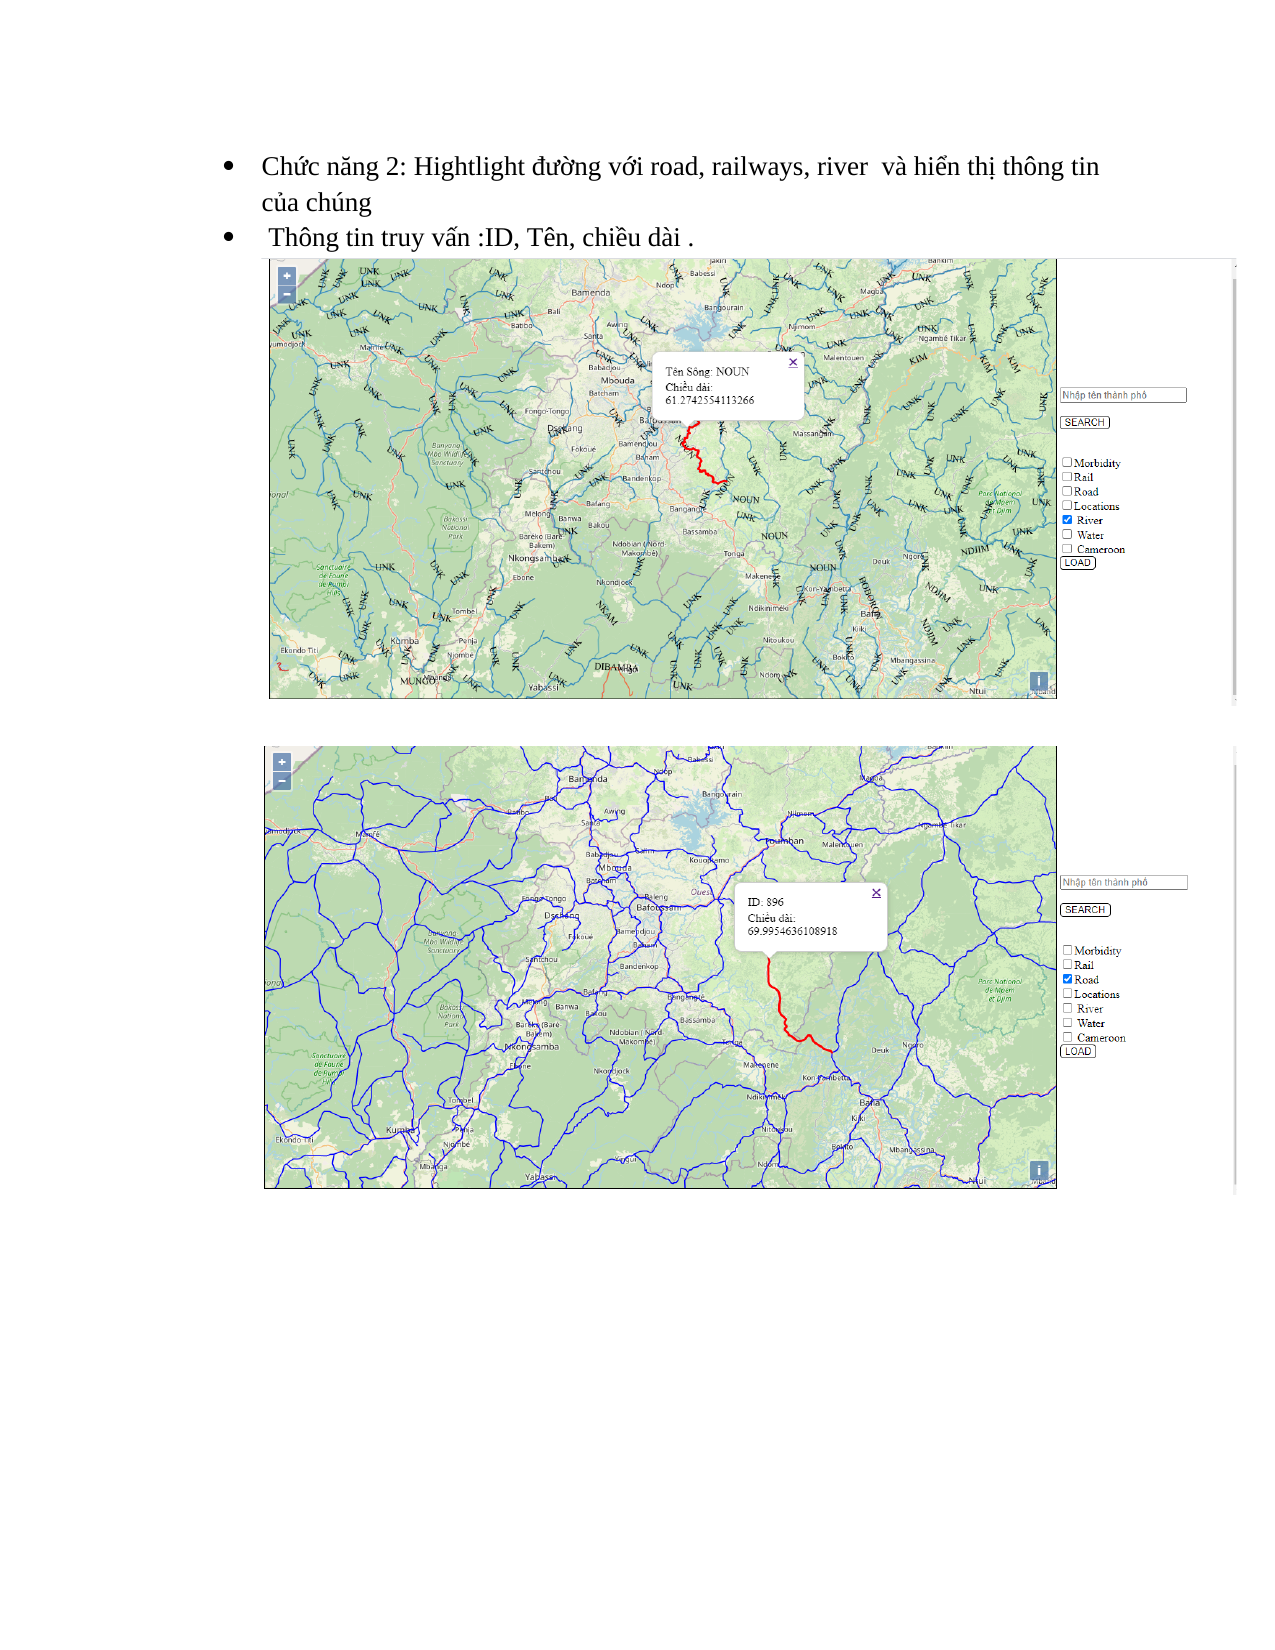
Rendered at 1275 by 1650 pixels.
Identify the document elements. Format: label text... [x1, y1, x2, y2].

list Thông tin truy vấn :ID, Tên, chiều dài . [224, 222, 1125, 253]
picture [261, 257, 1237, 706]
list Chức năng 2: Hightlight đường với road, railways, river và hiển thị thông tin của chúng [224, 150, 1125, 217]
picture [261, 746, 1237, 1195]
